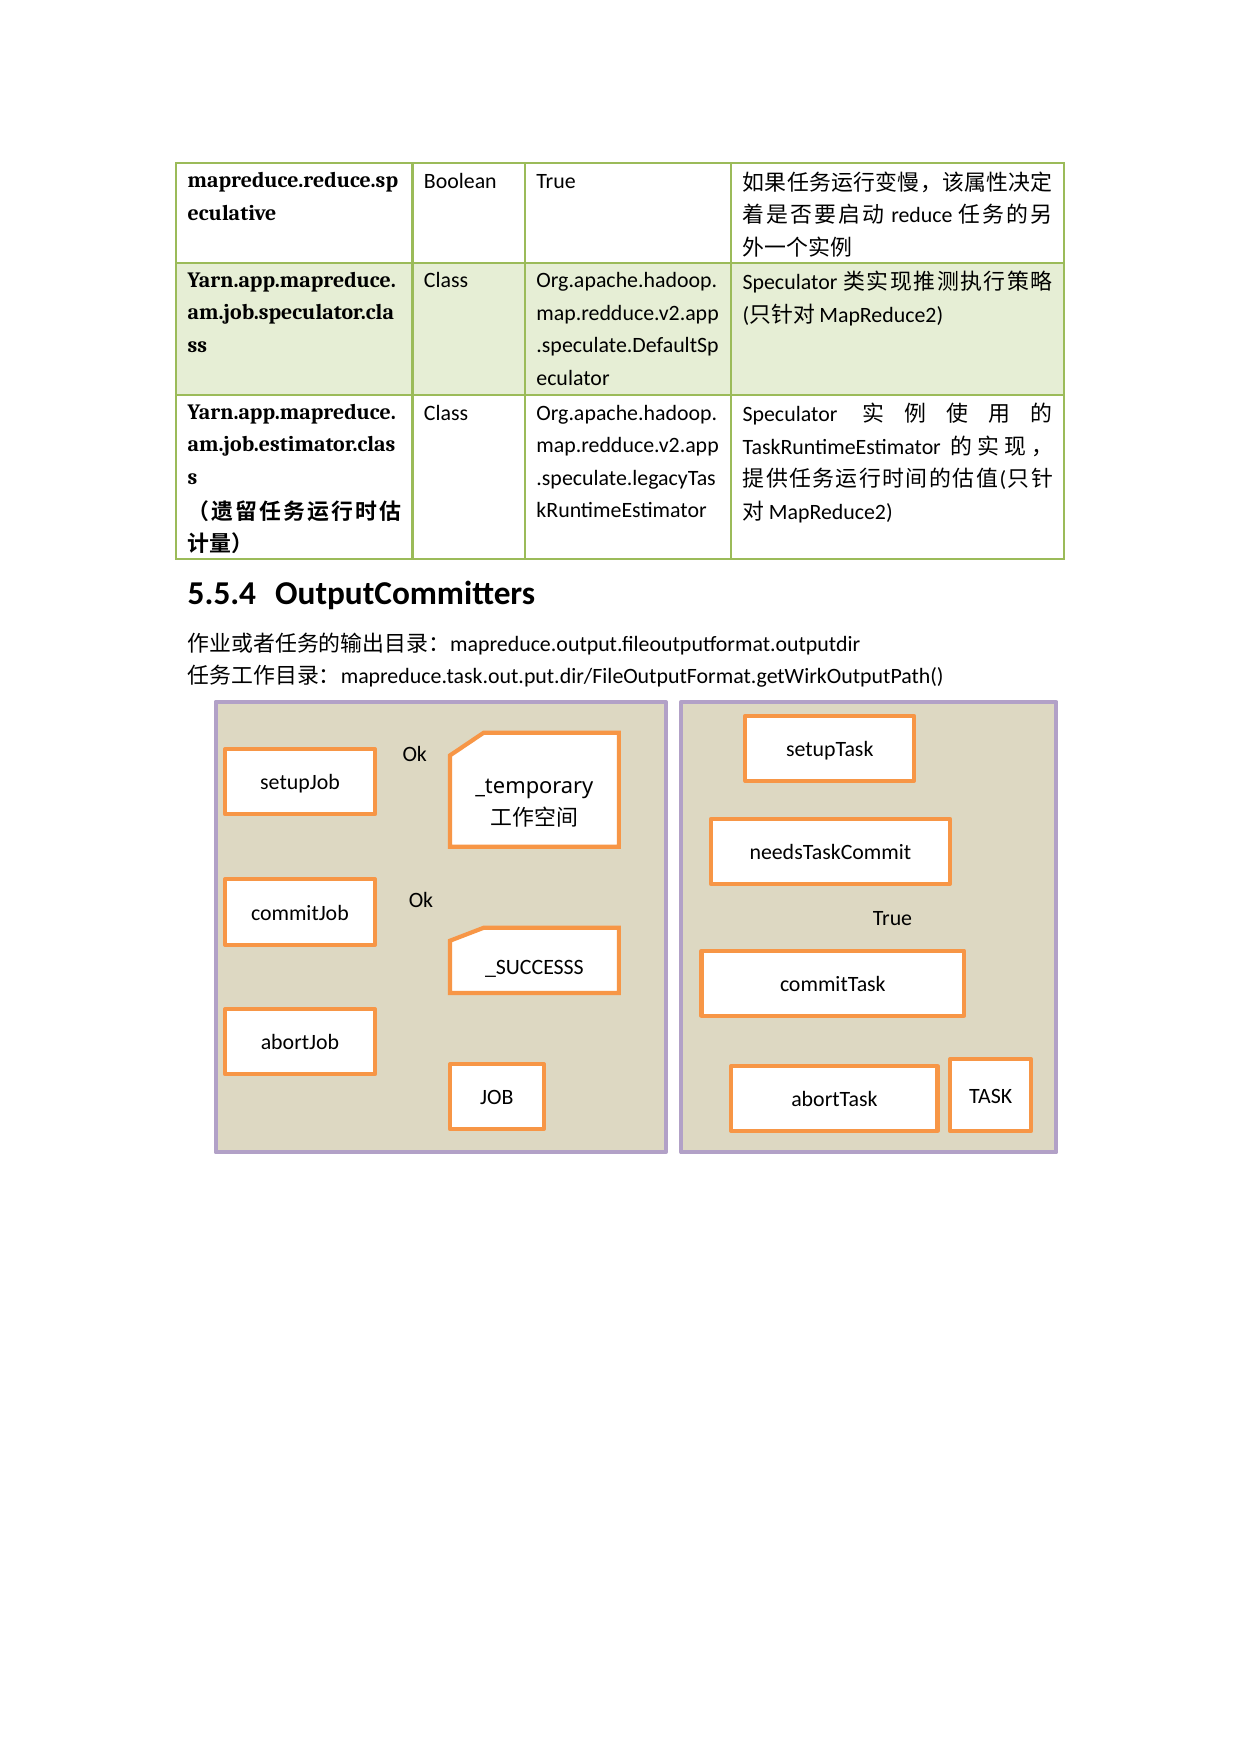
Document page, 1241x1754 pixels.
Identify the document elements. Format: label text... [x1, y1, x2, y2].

table_cell mapreduce.reduce.speculative [177, 164, 411, 262]
table_cell Class [414, 396, 524, 558]
table_cell Yarn.app.mapreduce.am.job.speculator.class [177, 264, 411, 394]
subtitle OutputCommitters [187, 560, 1053, 625]
table_cell Boolean [414, 164, 524, 262]
text 任务工作目录：mapreduce.task.out.put.dir/FileOutputFormat.getWirkOutputPath() [187, 658, 1053, 690]
table_cell True [526, 164, 730, 262]
table_cell Speculator类实现推测执行策略(只针对MapReduce2) [732, 264, 1063, 394]
table_cell Org.apache.hadoop.map.redduce.v2.app.speculate.legacyTaskRuntimeEstimator [526, 396, 730, 558]
text 作业或者任务的输出目录：mapreduce.output.fileoutputformat.outputdir [187, 625, 1053, 658]
table_cell 如果任务运行变慢，该属性决定着是否要启动reduce任务的另外一个实例 [732, 164, 1063, 262]
table_cell Org.apache.hadoop.map.redduce.v2.app.speculate.DefaultSpeculator [526, 264, 730, 394]
table_cell Yarn.app.mapreduce.am.job.estimator.class （遗留任务运行时估计量） [177, 396, 411, 558]
table_cell Class [414, 264, 524, 394]
table_cell Speculator实例使用的TaskRuntimeEstimator的实现，提供任务运行时间的估值(只针对MapReduce2) [732, 396, 1063, 558]
